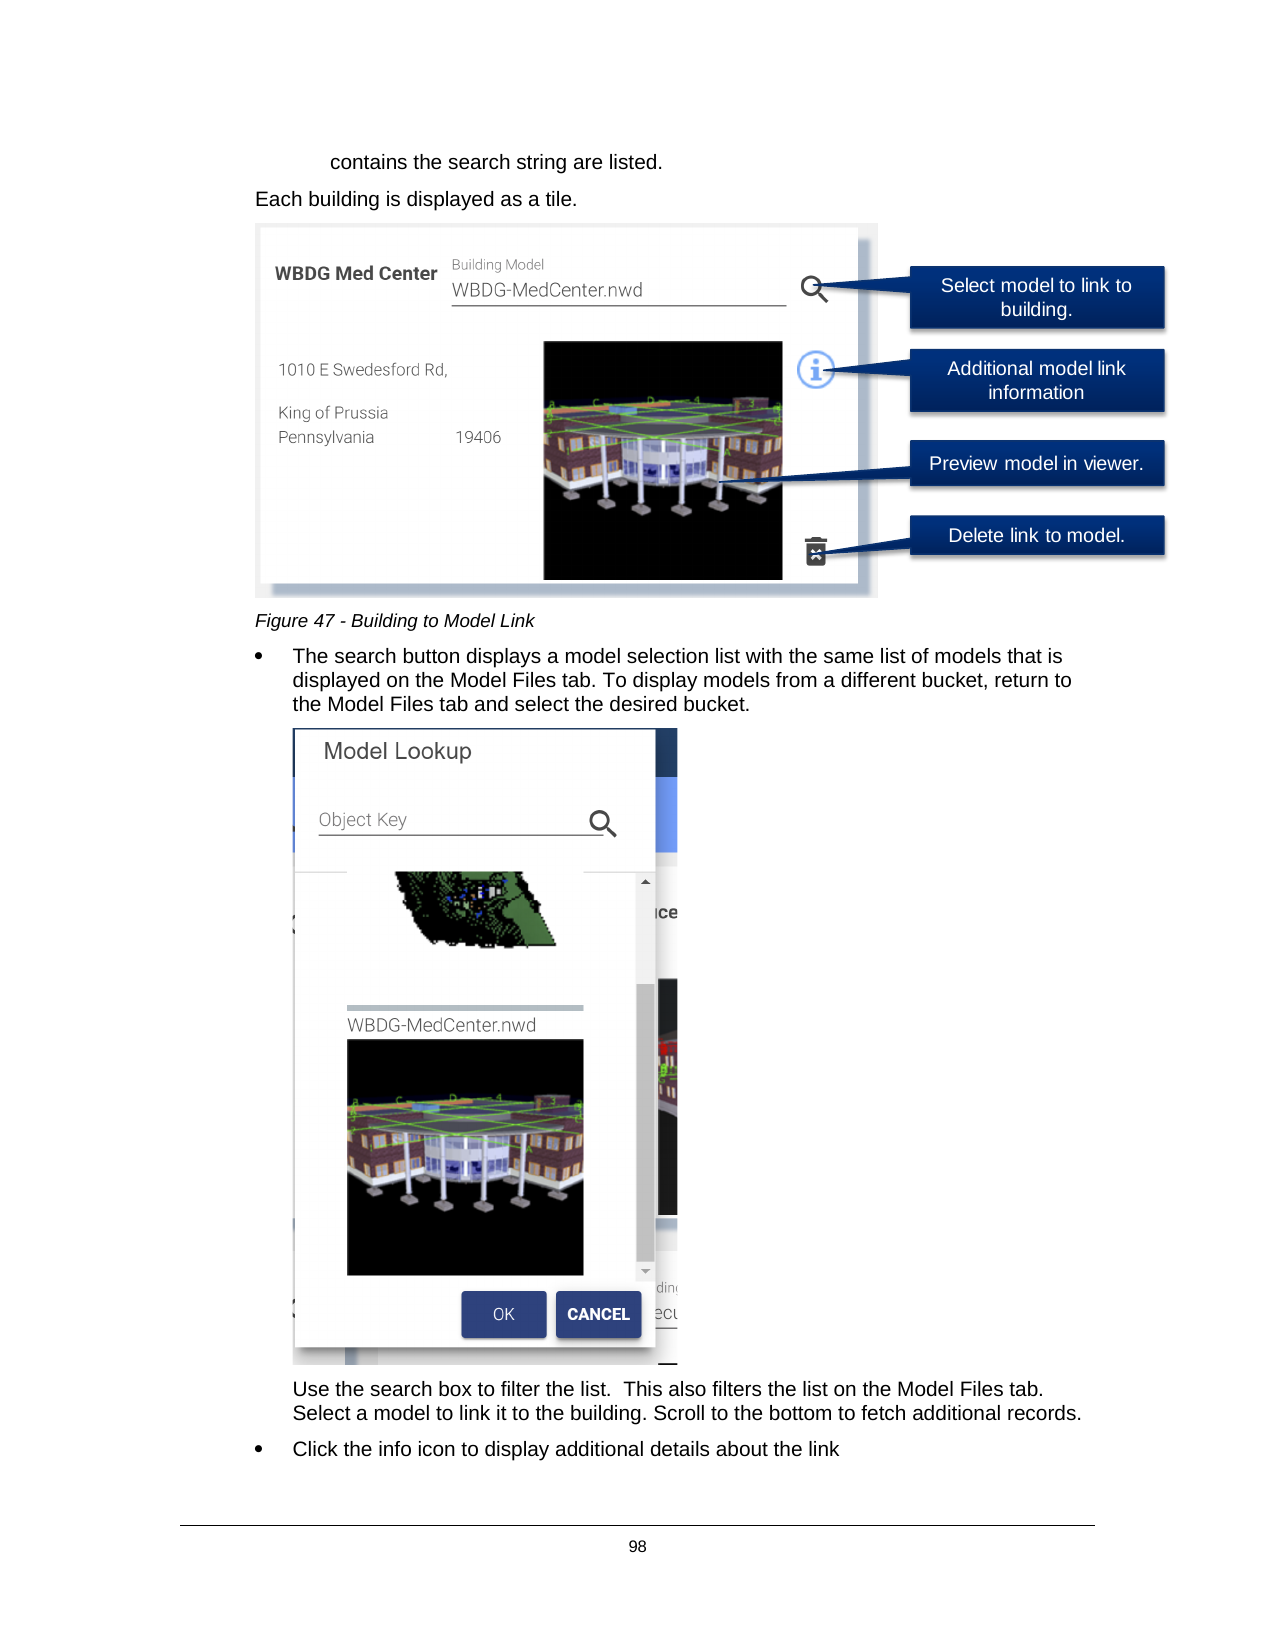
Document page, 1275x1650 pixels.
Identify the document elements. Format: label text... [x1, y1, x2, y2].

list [292, 150, 1095, 174]
text Each building is displayed as a tile. [255, 186, 1095, 210]
text Use the search box to filter the list. This also filters the list on the Model Files tab. Select a model to link it to the building. Scroll to the bottom to fetch additional records. [292, 1377, 1095, 1425]
picture [292, 728, 678, 1365]
text Figure 47 - Building to Model Link [255, 610, 1095, 632]
list The search button displays a model selection list with the same list of models that is displayed on the Model Files tab. To display models from a different bucket, return to the Model Files tab and select the desired bucket. [255, 644, 1095, 716]
list Click the info icon to display additional details about the link [255, 1437, 1095, 1461]
